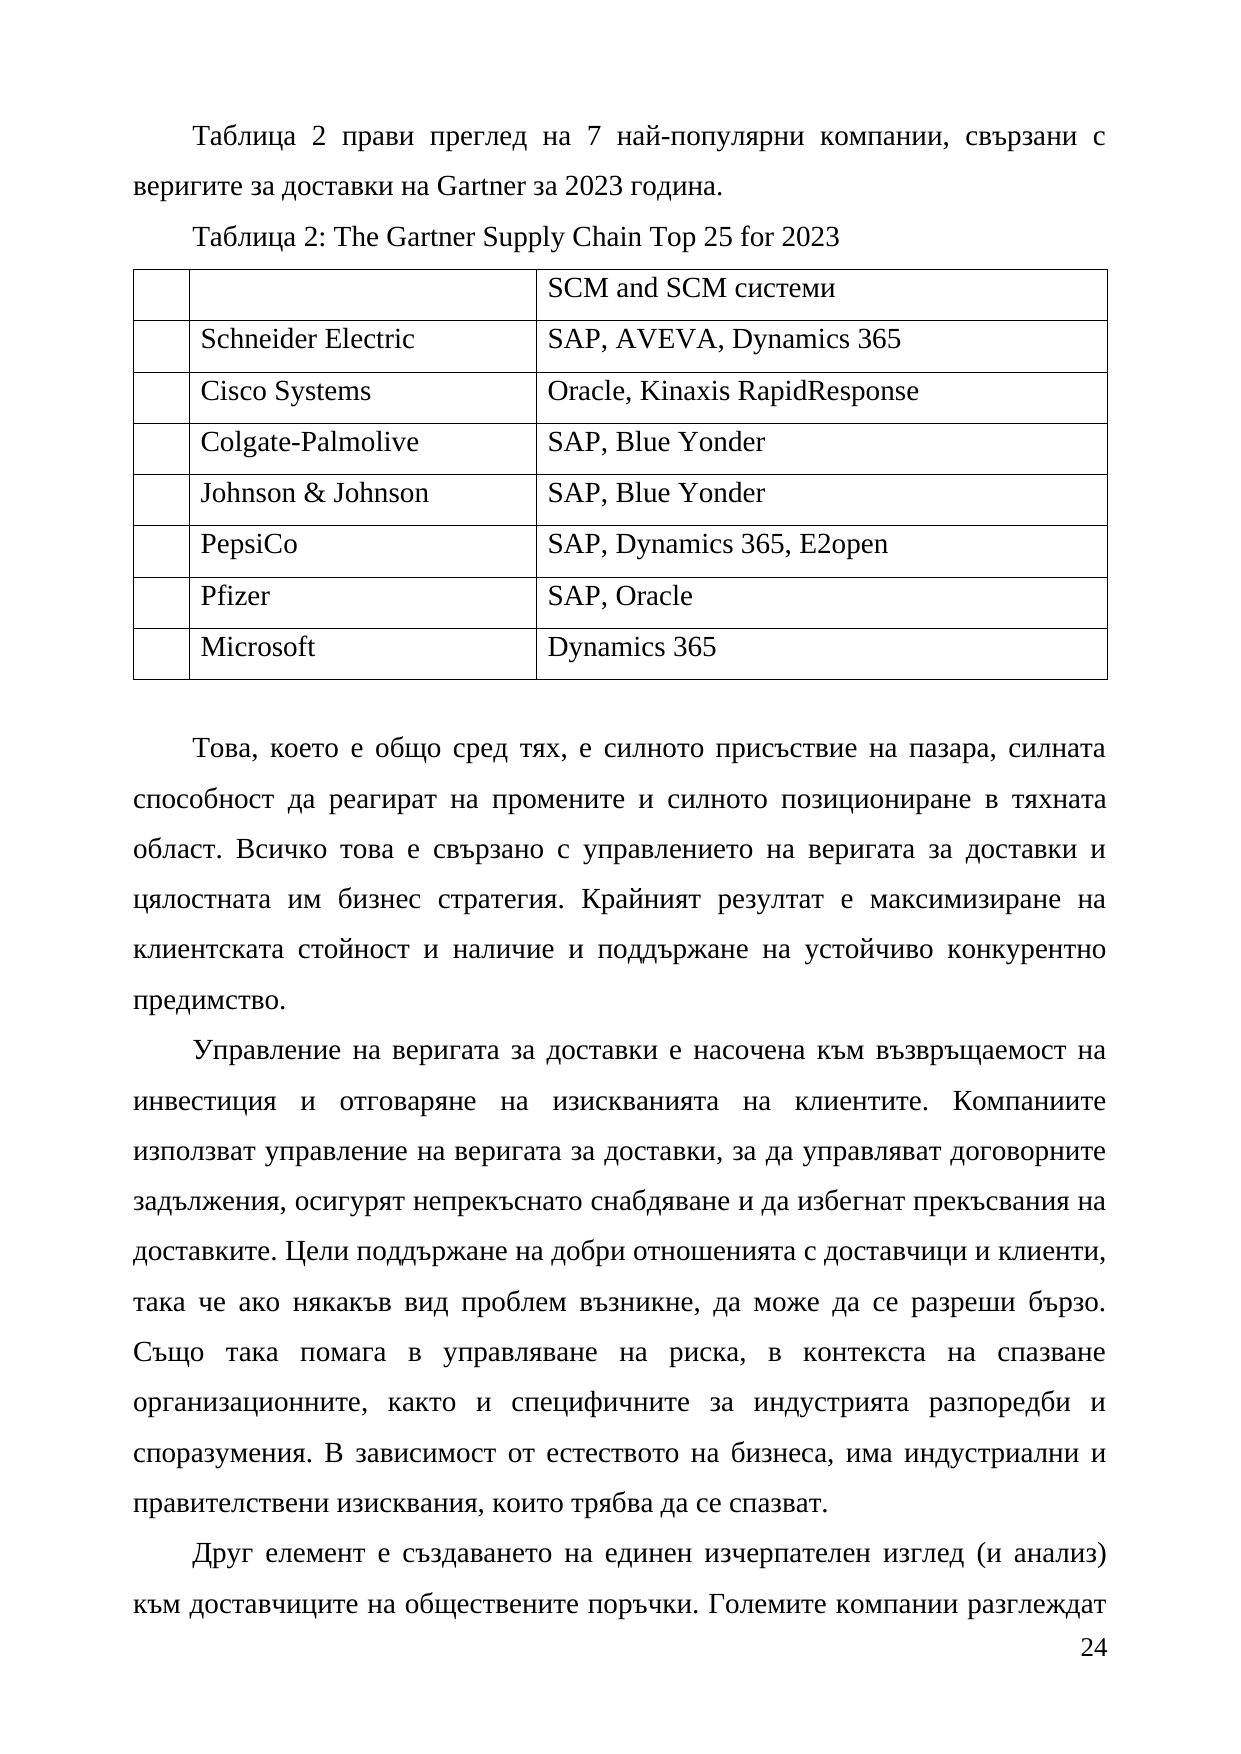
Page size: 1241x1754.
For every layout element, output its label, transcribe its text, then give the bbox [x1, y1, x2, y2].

table_cell SAP, Blue Yonder [537, 475, 1107, 525]
text Управление на веригата за доставки е насочена към възвръщаемост на инвестиция и отговаряне на изискванията на клиентите. Компаниите използват управление на веригата за доставки, за да управляват договорните задължения, осигурят непрекъснато снабдяване и да избегнат прекъсвания на доставките. Цели поддържане на добри отношенията с доставчици и клиенти, така че ако някакъв вид проблем възникне, да може да се разреши бързо. Също така помага в управляване на риска, в контекста на спазване организационните, както и специфичните за индустрията разпоредби и споразумения. В зависимост от естеството на бизнеса, има индустриални и правителствени изисквания, които трябва да се спазват. [133, 1032, 1107, 1519]
table_cell PepsiCo [190, 526, 536, 577]
table_cell Microsoft [190, 629, 536, 679]
table_cell Cisco Systems [190, 373, 536, 423]
table_cell SAP, Oracle [537, 578, 1107, 628]
table_cell [134, 578, 189, 628]
table_cell [134, 424, 189, 474]
table_cell [134, 373, 189, 423]
text Таблица 2: The Gartner Supply Chain Top 25 for 2023 [133, 219, 1107, 252]
table_cell Dynamics 365 [537, 629, 1107, 679]
table_cell SAP, AVEVA, Dynamics 365 [537, 321, 1107, 372]
table_cell [134, 475, 189, 525]
table_cell Oracle, Kinaxis RapidResponse [537, 373, 1107, 423]
table_cell [134, 526, 189, 577]
table_cell Colgate-Palmolive [190, 424, 536, 474]
table_cell Johnson & Johnson [190, 475, 536, 525]
table_cell SAP, Blue Yonder [537, 424, 1107, 474]
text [133, 1535, 1107, 1619]
table_cell Schneider Electric [190, 321, 536, 372]
text Това, което е общо сред тях, е силното присъствие на пазара, силната способност да реагират на промените и силното позициониране в тяхната област. Всичко това е свързано с управлението на веригата за доставки и цялостната им бизнес стратегия. Крайният резултат е максимизиране на клиентската стойност и наличие и поддържане на устойчиво конкурентно предимство. [133, 730, 1107, 1016]
text Таблица 2 прави преглед на 7 най-популярни компании, свързани с веригите за доставки на Gartner за 2023 година. [133, 118, 1107, 202]
table_cell [134, 321, 189, 372]
table_cell [134, 629, 189, 679]
table_header SCM and SCM системи [537, 270, 1107, 320]
table_cell SAP, Dynamics 365, E2open [537, 526, 1107, 577]
table_header [190, 270, 536, 320]
table_cell Pfizer [190, 578, 536, 628]
table_header [134, 270, 189, 320]
